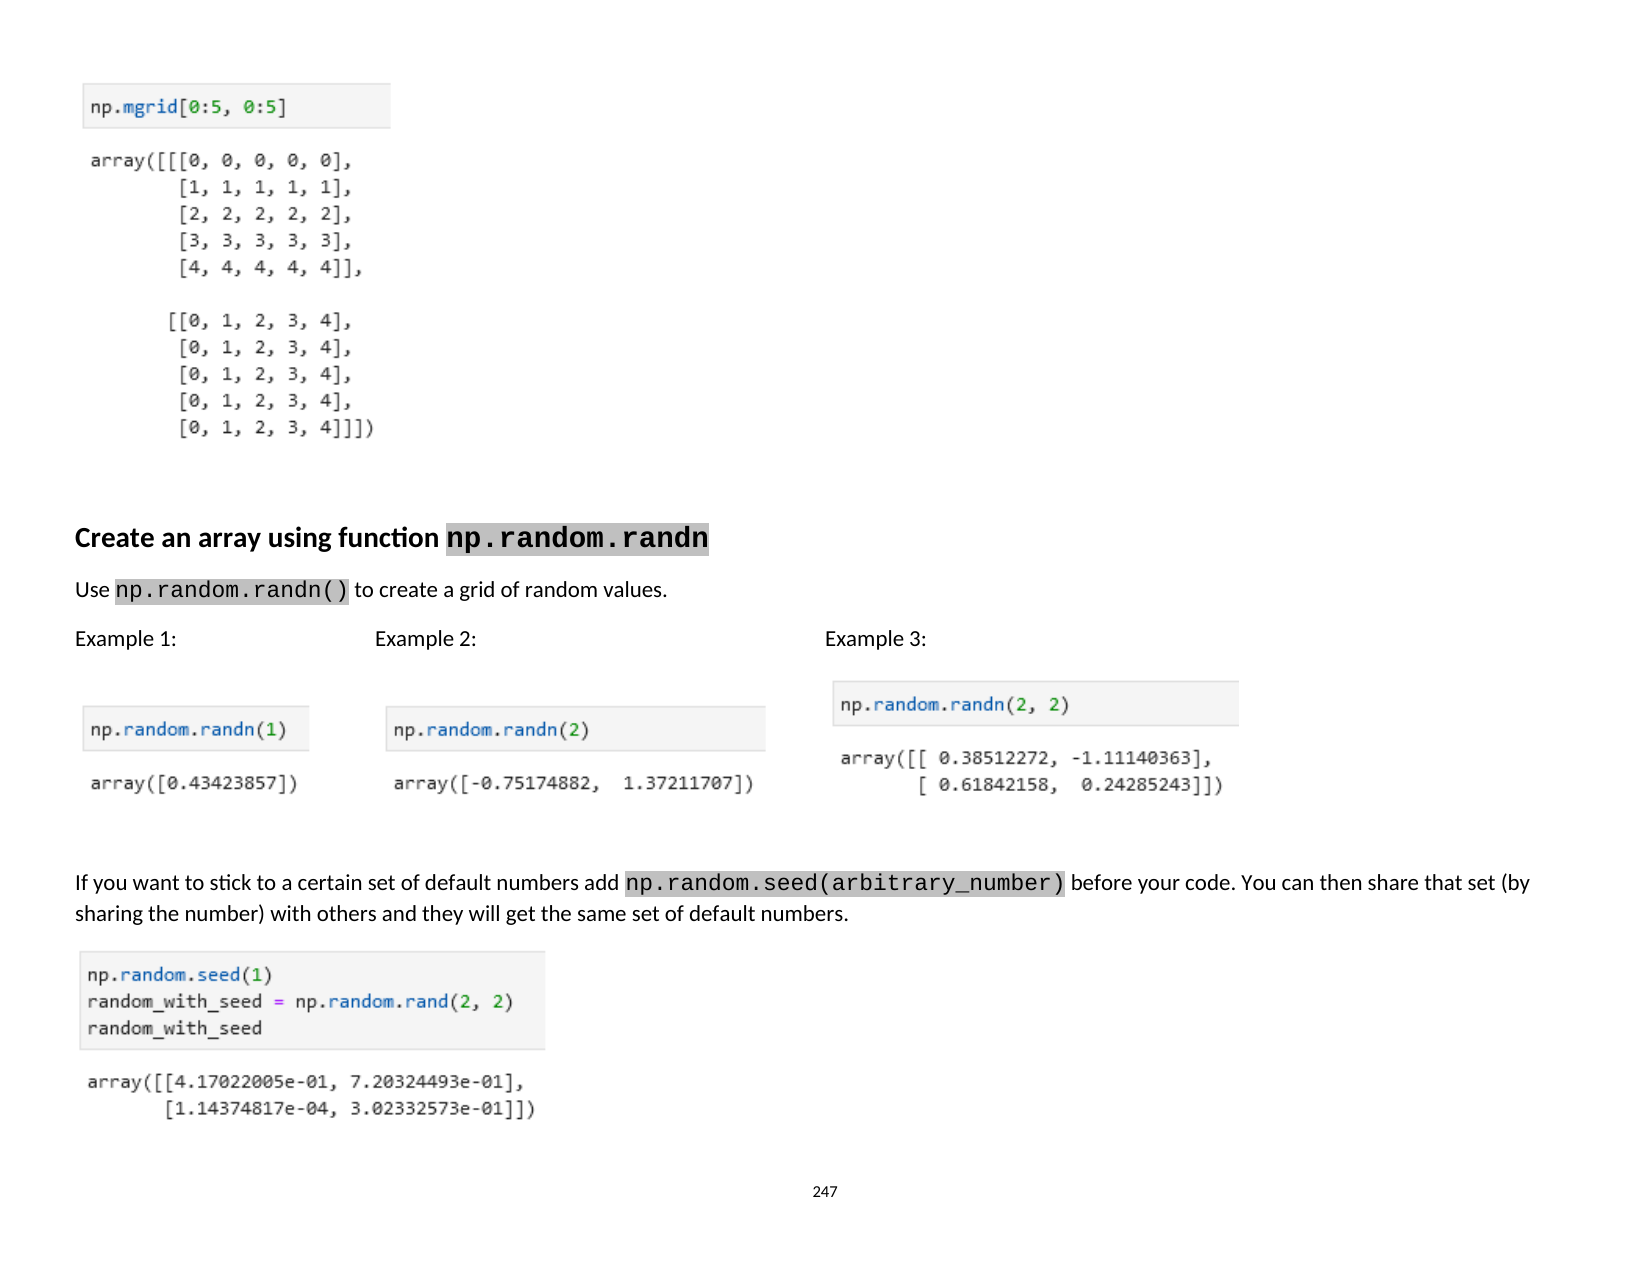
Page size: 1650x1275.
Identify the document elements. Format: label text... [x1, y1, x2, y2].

picture [75, 698, 310, 802]
picture [75, 945, 546, 1129]
text Use np.random.randn() to create a grid of random values. [75, 576, 1575, 605]
picture [375, 700, 766, 802]
picture [825, 670, 1239, 802]
text Create an array using function np.random.randn [75, 519, 1575, 556]
picture [75, 75, 391, 454]
text Example 1: Example 2: Example 3: [75, 624, 1575, 652]
text If you want to stick to a certain set of default numbers add np.random.seed(arbitrary_number) before your code. You can then share that set (by sharing the number) with others and they will get the same set of default numbers. [75, 868, 1575, 927]
